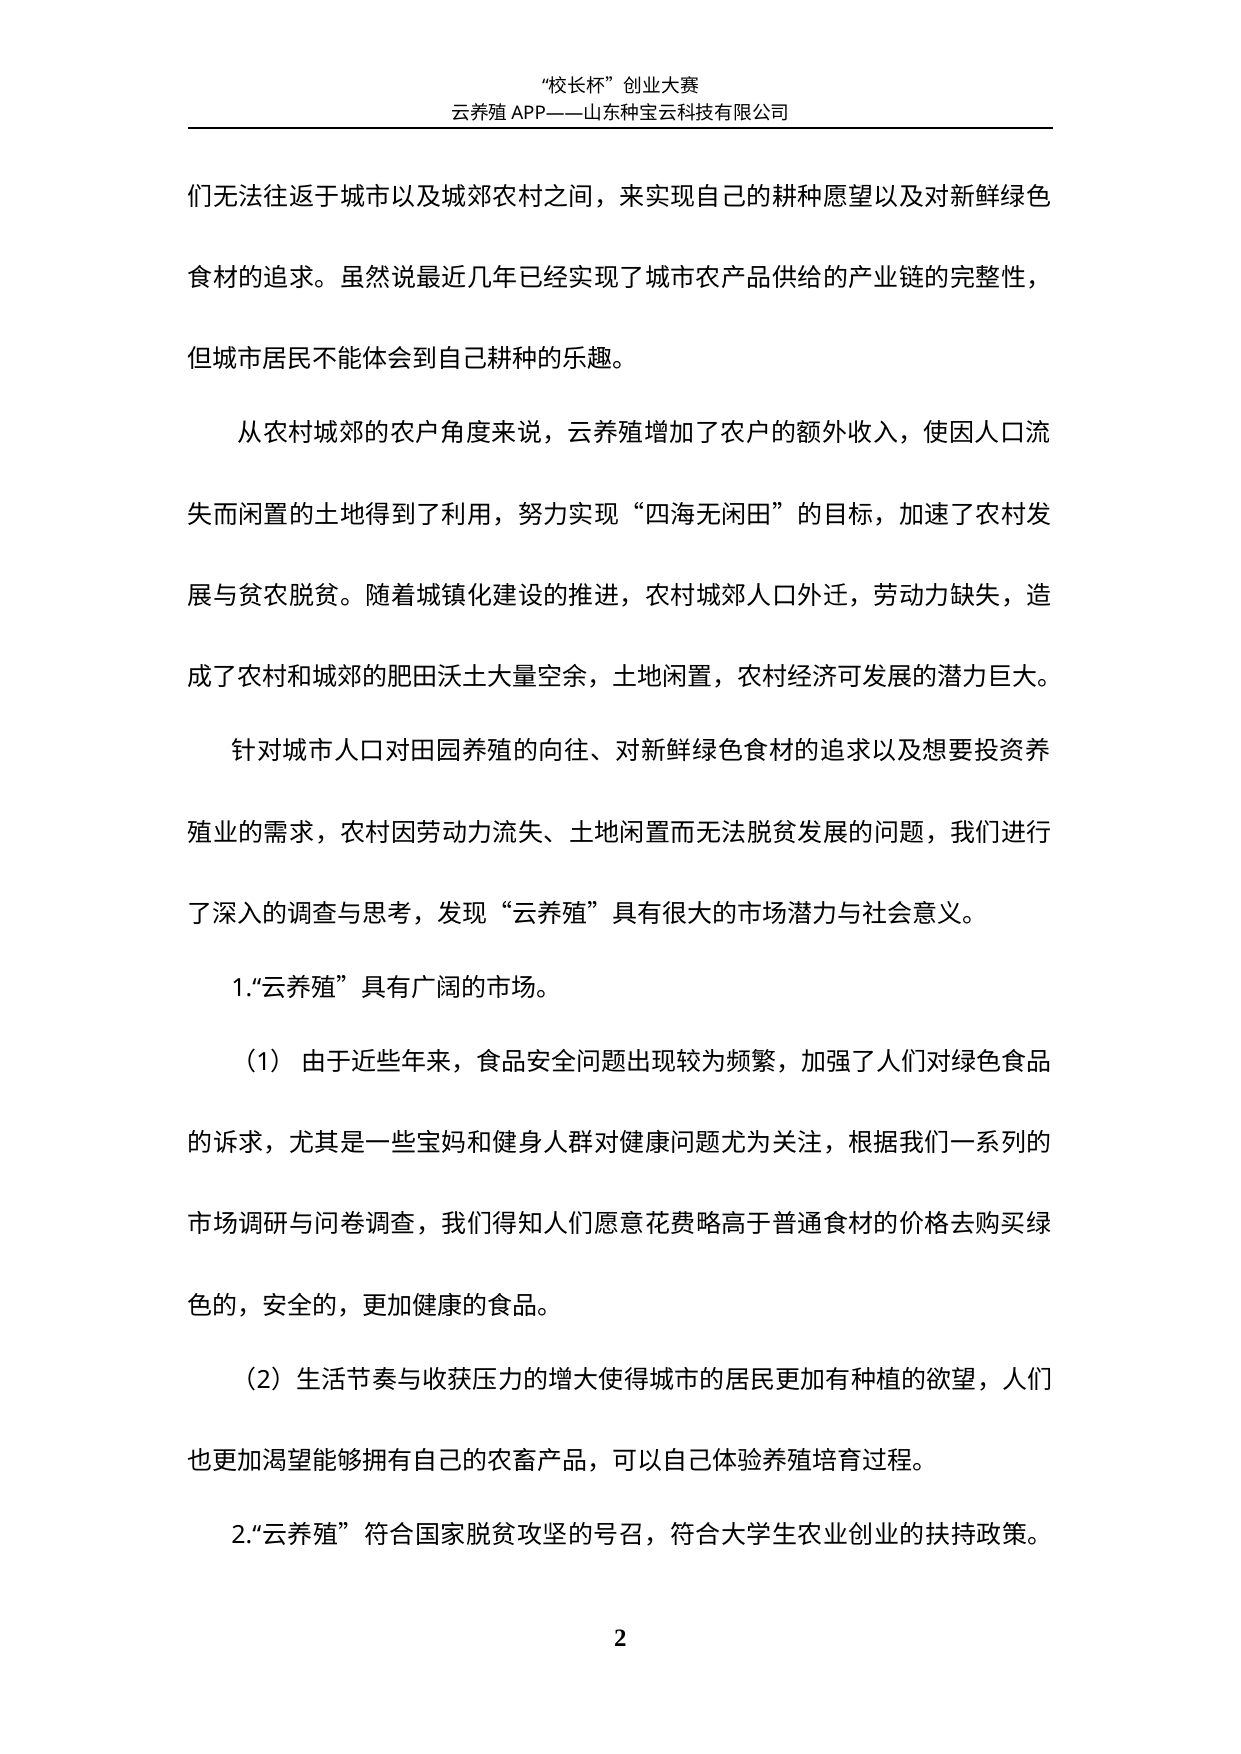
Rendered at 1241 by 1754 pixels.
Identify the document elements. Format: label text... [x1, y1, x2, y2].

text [187, 162, 1053, 389]
text 从农村城郊的农户角度来说，云养殖增加了农户的额外收入，使因人口流失而闲置的土地得到了利用，努力实现“四海无闲田”的目标，加速了农村发展与贫农脱贫。随着城镇化建设的推进，农村城郊人口外迁，劳动力缺失，造成了农村和城郊的肥田沃土大量空余，土地闲置，农村经济可发展的潜力巨大。 [187, 398, 1053, 707]
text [187, 1500, 1053, 1565]
text （2）生活节奏与收获压力的增大使得城市的居民更加有种植的欲望，人们也更加渴望能够拥有自己的农畜产品，可以自己体验养殖培育过程。 [187, 1345, 1053, 1491]
text 1.“云养殖”具有广阔的市场。 [187, 953, 1053, 1018]
text 针对城市人口对田园养殖的向往、对新鲜绿色食材的追求以及想要投资养殖业的需求，农村因劳动力流失、土地闲置而无法脱贫发展的问题，我们进行了深入的调查与思考，发现“云养殖”具有很大的市场潜力与社会意义。 [187, 716, 1053, 944]
text （1） 由于近些年来，食品安全问题出现较为频繁，加强了人们对绿色食品的诉求，尤其是一些宝妈和健身人群对健康问题尤为关注，根据我们一系列的市场调研与问卷调查，我们得知人们愿意花费略高于普通食材的价格去购买绿色的，安全的，更加健康的食品。 [187, 1027, 1053, 1336]
